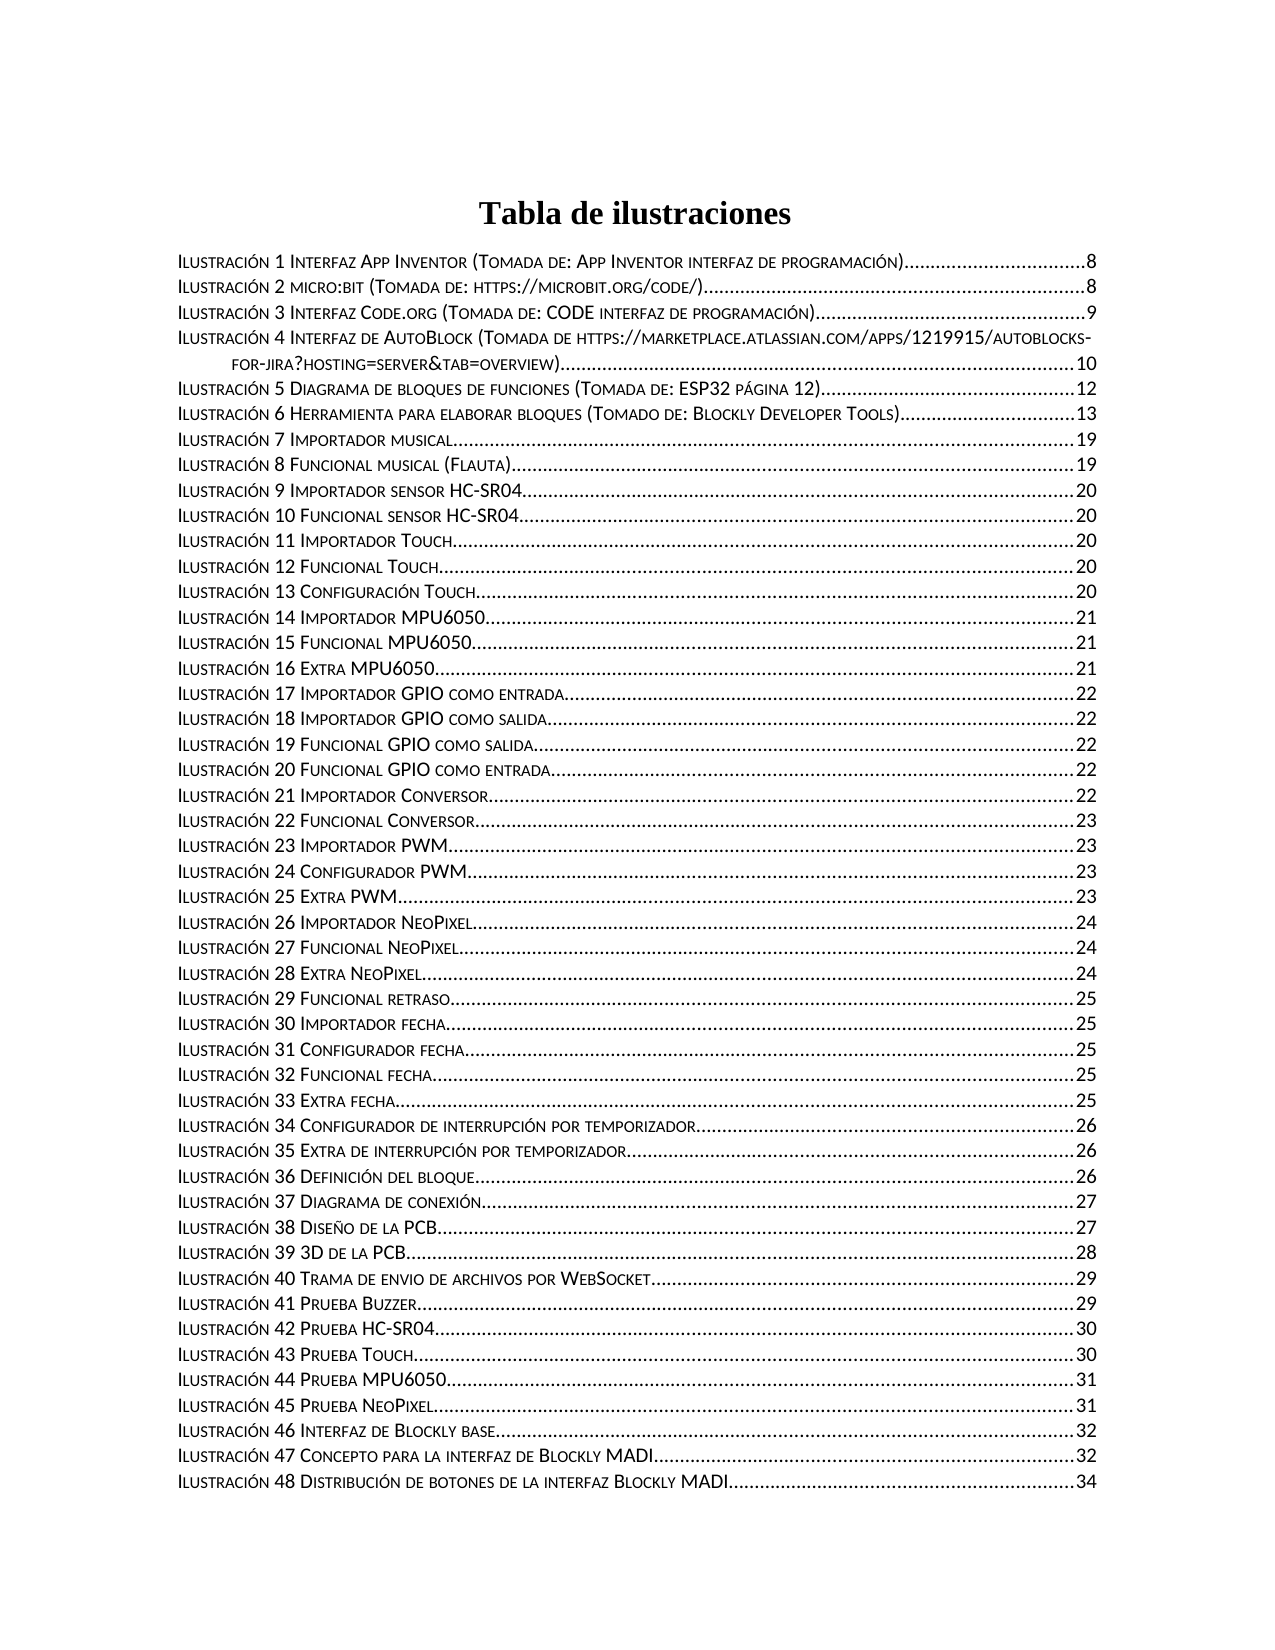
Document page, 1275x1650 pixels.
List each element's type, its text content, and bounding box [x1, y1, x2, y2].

text Ilustración 20 Funcional GPIO como entrada 22 [177, 756, 1098, 782]
text Ilustración 47 Concepto para la interfaz de Blockly MADI 32 [177, 1443, 1098, 1468]
text Ilustración 48 Distribución de botones de la interfaz Blockly MADI 34 [177, 1468, 1098, 1493]
text Ilustración 29 Funcional retraso 25 [177, 985, 1098, 1011]
text Ilustración 13 Configuración Touch 20 [177, 578, 1098, 604]
text Ilustración 44 Prueba MPU6050 31 [177, 1366, 1098, 1392]
text Ilustración 10 Funcional sensor HC-SR04 20 [177, 502, 1098, 528]
text Ilustración 36 Definición del bloque 26 [177, 1163, 1098, 1188]
text Ilustración 17 Importador GPIO como entrada 22 [177, 680, 1098, 706]
text Ilustración 34 Configurador de interrupción por temporizador 26 [177, 1112, 1098, 1138]
text Ilustración 24 Configurador PWM 23 [177, 858, 1098, 883]
text Ilustración 37 Diagrama de conexión 27 [177, 1188, 1098, 1214]
text Tabla de ilustraciones [100, 193, 1093, 231]
text Ilustración 42 Prueba HC-SR04 30 [177, 1316, 1098, 1341]
text Ilustración 41 Prueba Buzzer 29 [177, 1290, 1098, 1316]
text Ilustración 19 Funcional GPIO como salida 22 [177, 731, 1098, 756]
text Ilustración 8 Funcional musical (Flauta) 19 [177, 451, 1098, 477]
text Ilustración 39 3D de la PCB 28 [177, 1239, 1098, 1265]
text Ilustración 5 Diagrama de bloques de funciones (Tomada de: ESP32 página 12) 12 [177, 375, 1098, 401]
text Ilustración 14 Importador MPU6050 21 [177, 604, 1098, 629]
text Ilustración 25 Extra PWM 23 [177, 883, 1098, 909]
text Ilustración 35 Extra de interrupción por temporizador 26 [177, 1138, 1098, 1163]
text Ilustración 6 Herramienta para elaborar bloques (Tomado de: Blockly Developer Tools) 13 [177, 401, 1098, 426]
text Ilustración 16 Extra MPU6050 21 [177, 655, 1098, 680]
text Ilustración 38 Diseño de la PCB 27 [177, 1214, 1098, 1239]
text Ilustración 12 Funcional Touch 20 [177, 553, 1098, 578]
text Ilustración 28 Extra NeoPixel 24 [177, 960, 1098, 985]
text Ilustración 43 Prueba Touch 30 [177, 1341, 1098, 1366]
text Ilustración 31 Configurador fecha 25 [177, 1036, 1098, 1061]
text Ilustración 45 Prueba NeoPixel 31 [177, 1392, 1098, 1417]
text Ilustración 22 Funcional Conversor 23 [177, 807, 1098, 833]
text Ilustración 7 Importador musical 19 [177, 426, 1098, 451]
text Ilustración 18 Importador GPIO como salida 22 [177, 706, 1098, 731]
text Ilustración 21 Importador Conversor 22 [177, 782, 1098, 807]
text Ilustración 26 Importador NeoPixel 24 [177, 909, 1098, 934]
text Ilustración 30 Importador fecha 25 [177, 1011, 1098, 1036]
text Ilustración 32 Funcional fecha 25 [177, 1061, 1098, 1087]
text Ilustración 4 Interfaz de AutoBlock (Tomada de https://marketplace.atlassian.com/apps/1219915/autoblocks-for-jira?hosting=server&tab=overview) 10 [177, 324, 1098, 375]
text Ilustración 33 Extra fecha 25 [177, 1087, 1098, 1112]
text Ilustración 11 Importador Touch 20 [177, 528, 1098, 553]
text Ilustración 40 Trama de envio de archivos por WebSocket 29 [177, 1265, 1098, 1290]
text Ilustración 3 Interfaz Code.org (Tomada de: CODE interfaz de programación) 9 [177, 299, 1098, 324]
text Ilustración 23 Importador PWM 23 [177, 833, 1098, 858]
text Ilustración 46 Interfaz de Blockly base 32 [177, 1417, 1098, 1443]
text Ilustración 9 Importador sensor HC-SR04 20 [177, 477, 1098, 502]
text Ilustración 2 micro:bit (Tomada de: https://microbit.org/code/) 8 [177, 273, 1098, 299]
text Ilustración 1 Interfaz App Inventor (Tomada de: App Inventor interfaz de programación) 8 [177, 248, 1098, 273]
text Ilustración 27 Funcional NeoPixel 24 [177, 934, 1098, 960]
text Ilustración 15 Funcional MPU6050 21 [177, 629, 1098, 655]
